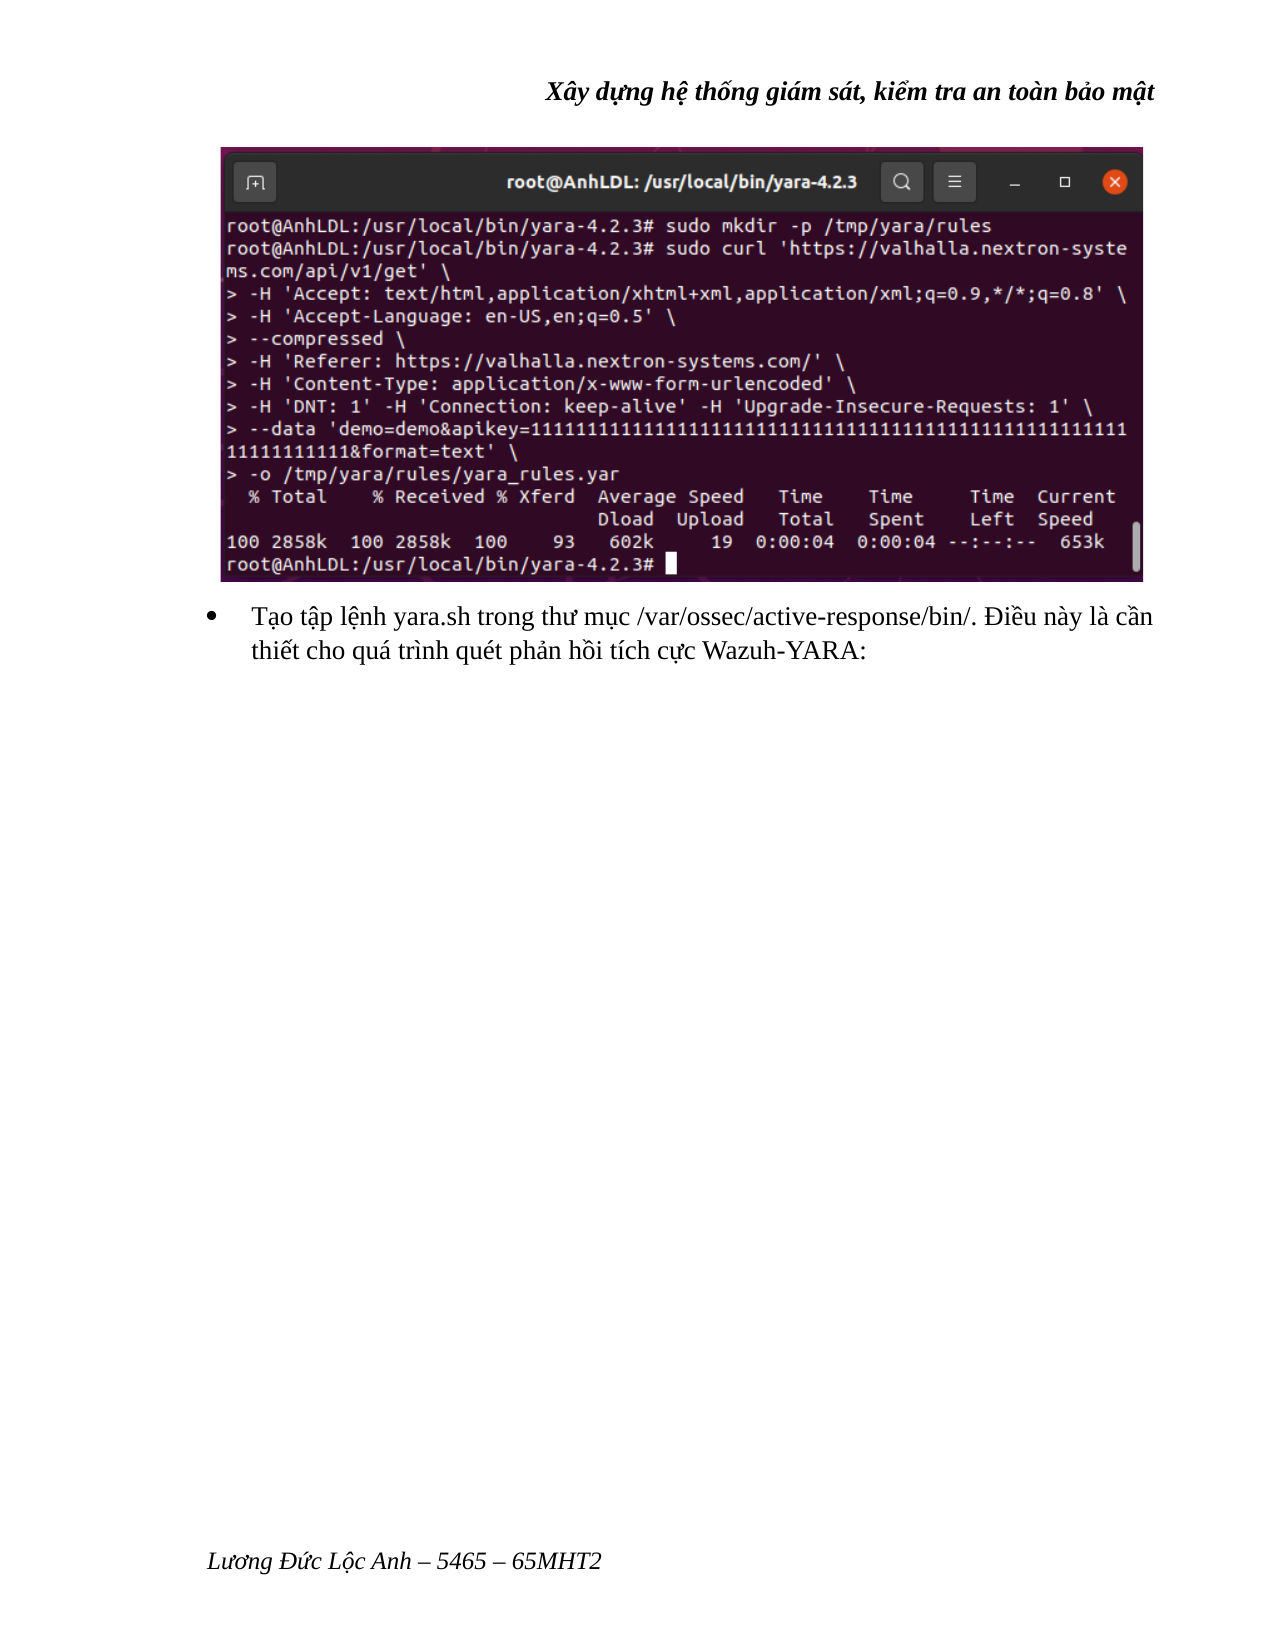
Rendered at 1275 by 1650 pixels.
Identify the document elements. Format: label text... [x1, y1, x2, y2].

picture [220, 147, 1144, 582]
list Tạo tập lệnh yara.sh trong thư mục /var/ossec/active-response/bin/. Điều này là cần thiết cho quá trình quét phản hồi tích cực Wazuh-YARA: [207, 600, 1157, 665]
